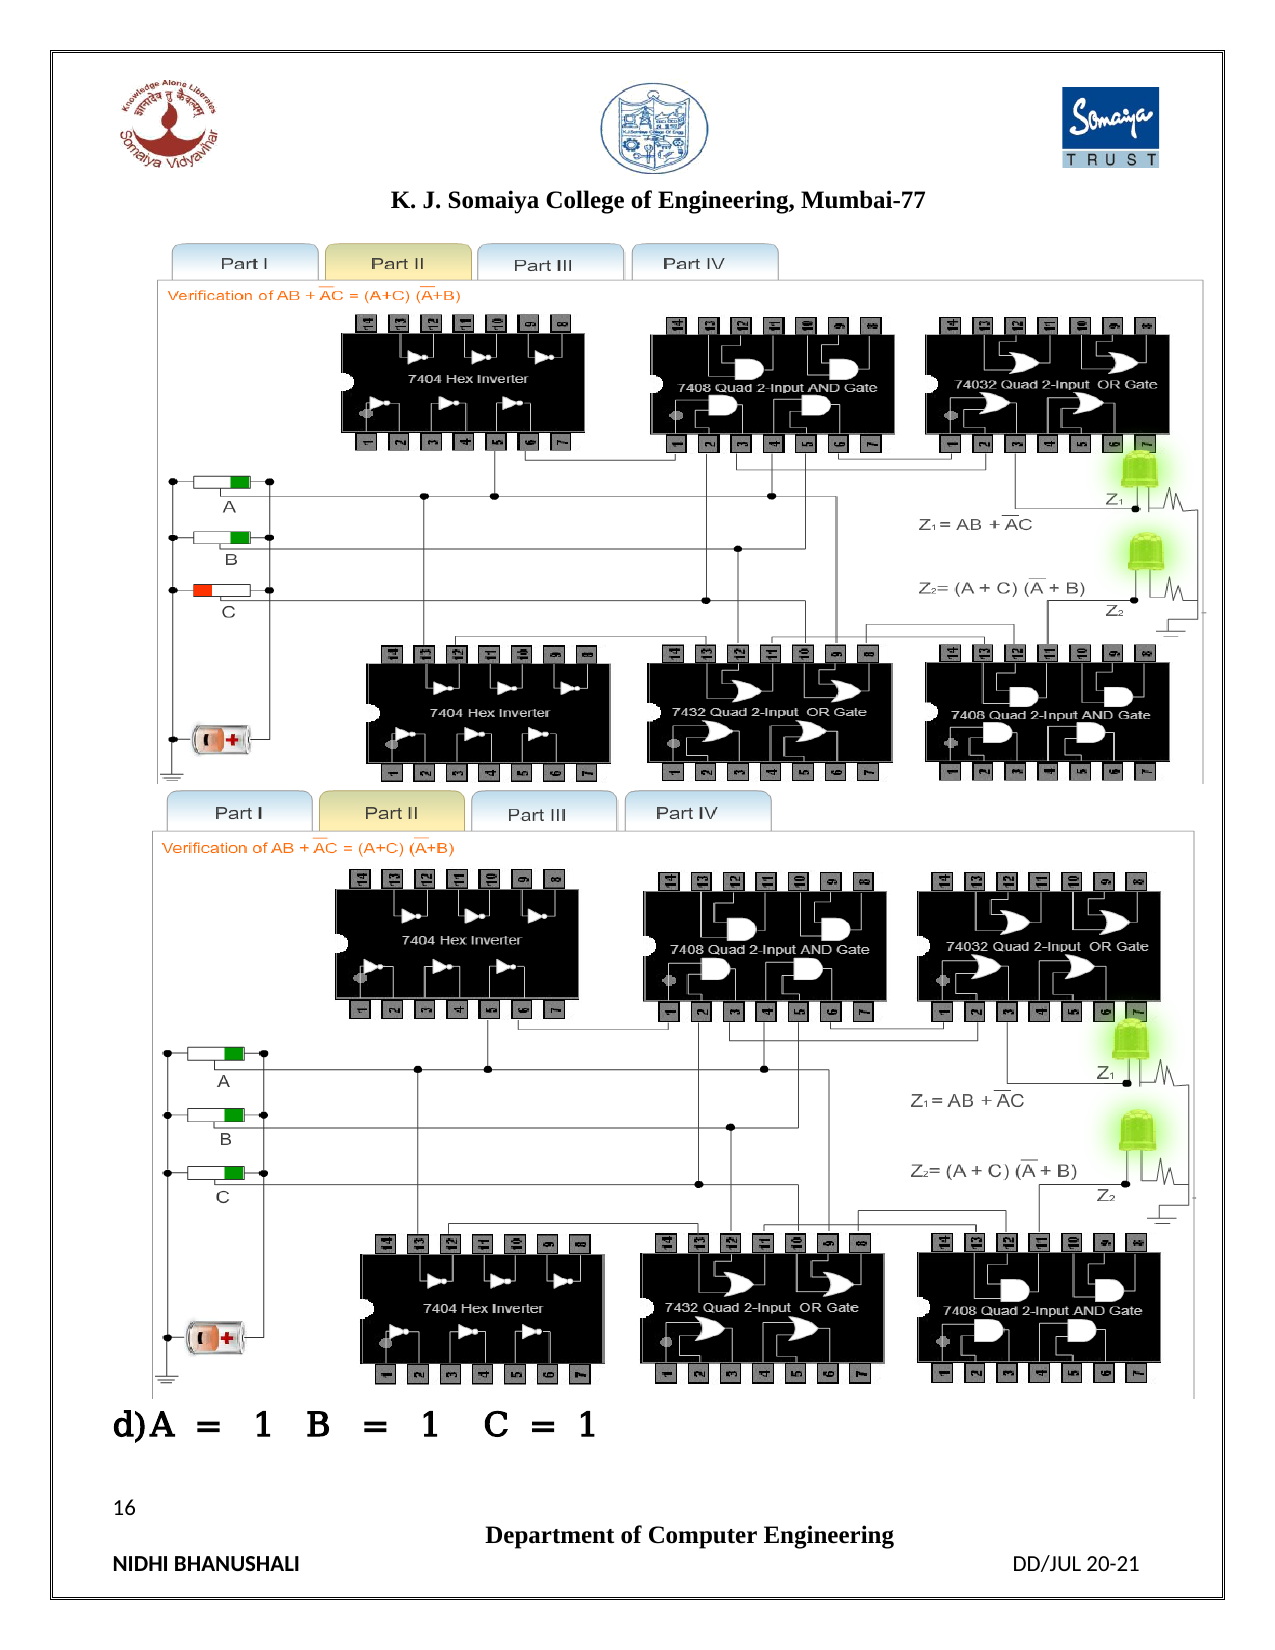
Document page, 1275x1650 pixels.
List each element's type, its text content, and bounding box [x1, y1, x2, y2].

list A = 1 B = 1 C = 1 [112, 1403, 1162, 1443]
picture [1062, 87, 1160, 168]
picture [150, 241, 1207, 784]
picture [150, 788, 1197, 1399]
picture [120, 80, 218, 168]
picture [598, 79, 716, 176]
